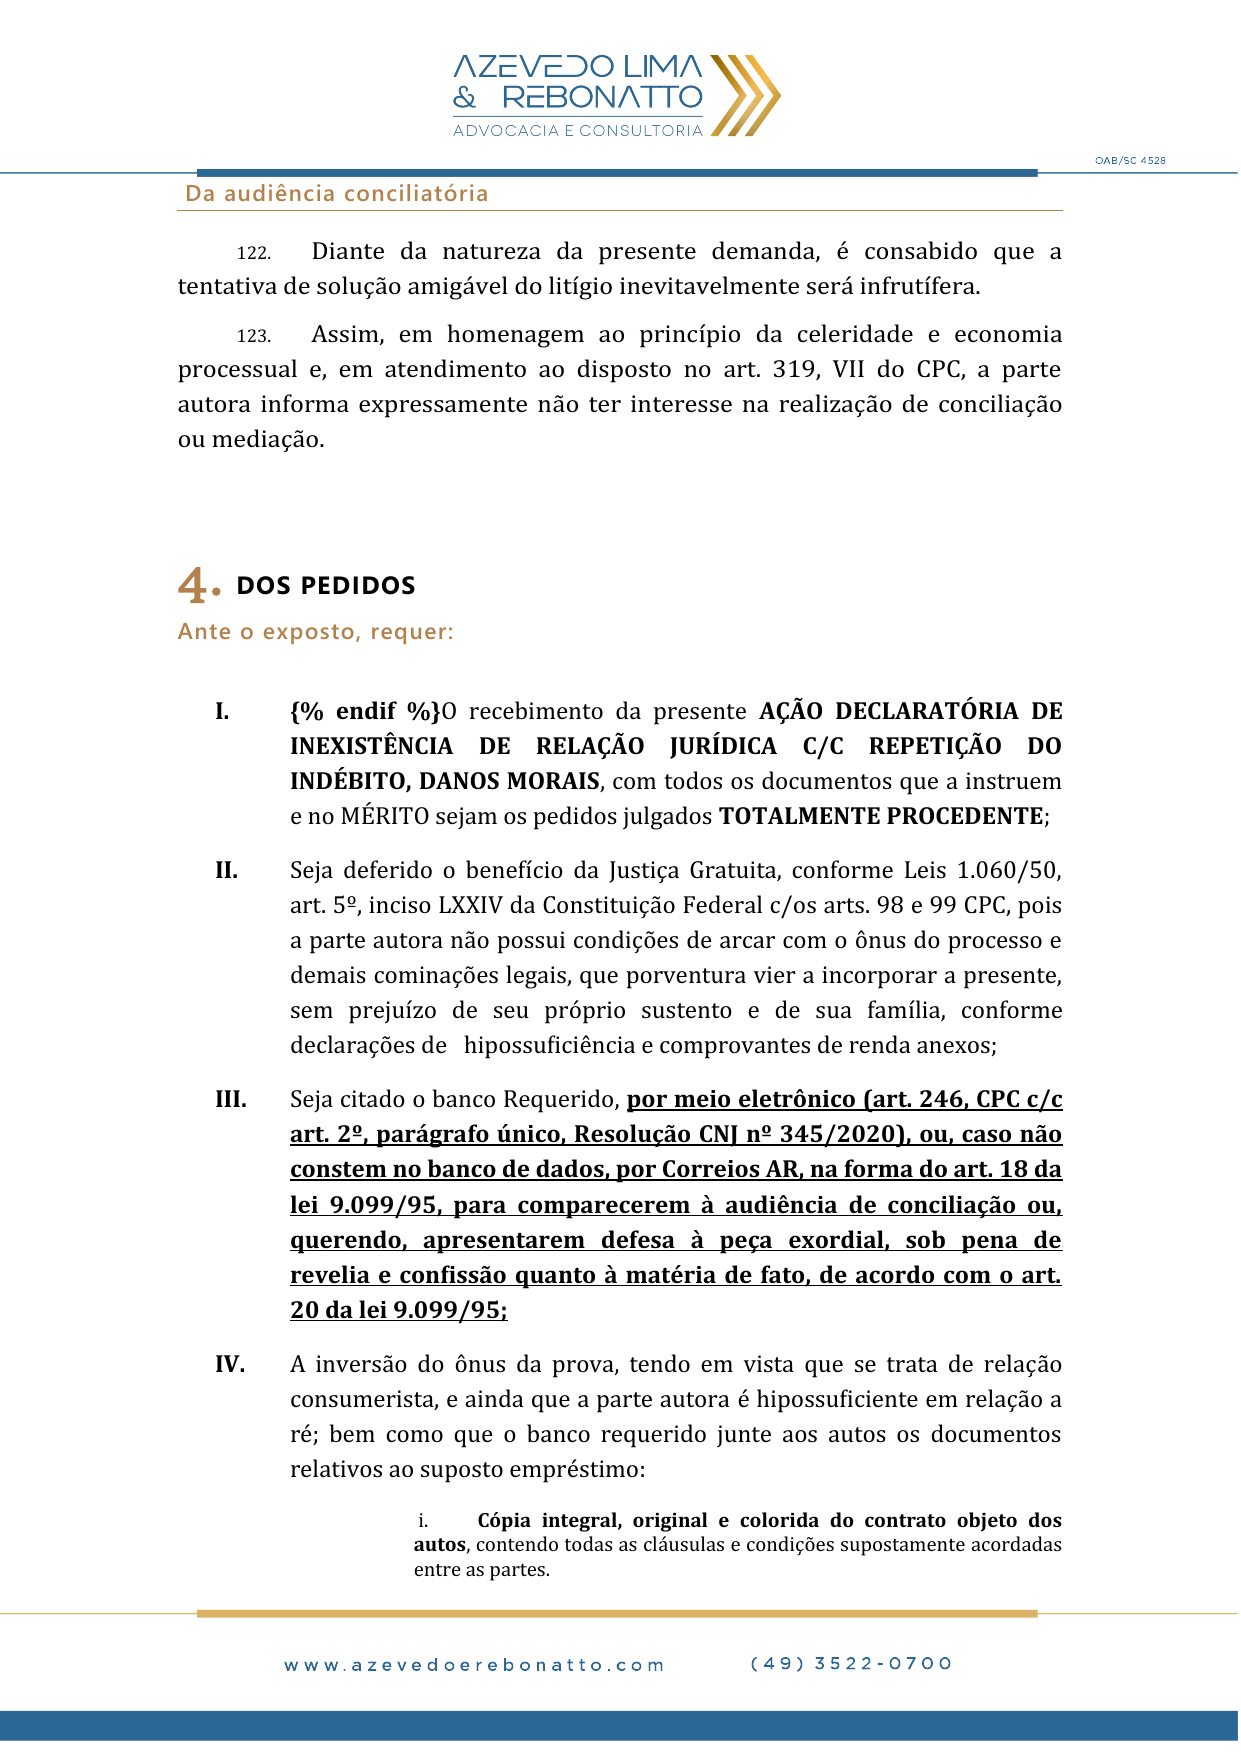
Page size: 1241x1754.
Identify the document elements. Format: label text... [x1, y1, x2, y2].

list Diante da natureza da presente demanda, é consabido que a tentativa de solução amigável do litígio inevitavelmente será infrutífera. [177, 236, 1063, 300]
text Da audiência conciliatória [177, 177, 1063, 210]
list A inversão do ônus da prova, tendo em vista que se trata de relação consumerista, e ainda que a parte autora é hipossuficiente em relação a ré; bem como que o banco requerido junte aos autos os documentos relativos ao suposto empréstimo: [215, 1348, 1063, 1483]
list {% endif %}O recebimento da presente AÇÃO DECLARATÓRIA DE INEXISTÊNCIA DE RELAÇÃO JURÍDICA C/C REPETIÇÃO DO INDÉBITO, DANOS MORAIS, com todos os documentos que a instruem e no MÉRITO sejam os pedidos julgados TOTALMENTE PROCEDENTE; [215, 695, 1063, 830]
text Ante o exposto, requer: [177, 615, 1063, 645]
picture [0, 0, 1238, 1741]
list Seja citado o banco Requerido, por meio eletrônico (art. 246, CPC c/c art. 2º, parágrafo único, Resolução CNJ nº 345/2020), ou, caso não constem no banco de dados, por Correios AR, na forma do art. 18 da lei 9.099/95, para comparecerem à audiência de conciliação ou, querendo, apresentarem defesa à peça exordial, sob pena de revelia e confissão quanto à matéria de fato, de acordo com o art. 20 da lei 9.099/95; [215, 1084, 1063, 1324]
list Assim, em homenagem ao princípio da celeridade e economia processual e, em atendimento ao disposto no art. 319, VII do CPC, a parte autora informa expressamente não ter interesse na realização de conciliação ou mediação. [177, 318, 1063, 453]
text DOS PEDIDOS [177, 544, 1063, 607]
list Seja deferido o benefício da Justiça Gratuita, conforme Leis 1.060/50, art. 5º, inciso LXXIV da Constituição Federal c/os arts. 98 e 99 CPC, pois a parte autora não possui condições de arcar com o ônus do processo e demais cominações legais, que porventura vier a incorporar a presente, sem prejuízo de seu próprio sustento e de sua família, conforme declarações de hipossuficiência e comprovantes de renda anexos; [215, 854, 1063, 1059]
list Cópia integral, original e colorida do contrato objeto dos autos, contendo todas as cláusulas e condições supostamente acordadas entre as partes. [413, 1508, 1063, 1581]
